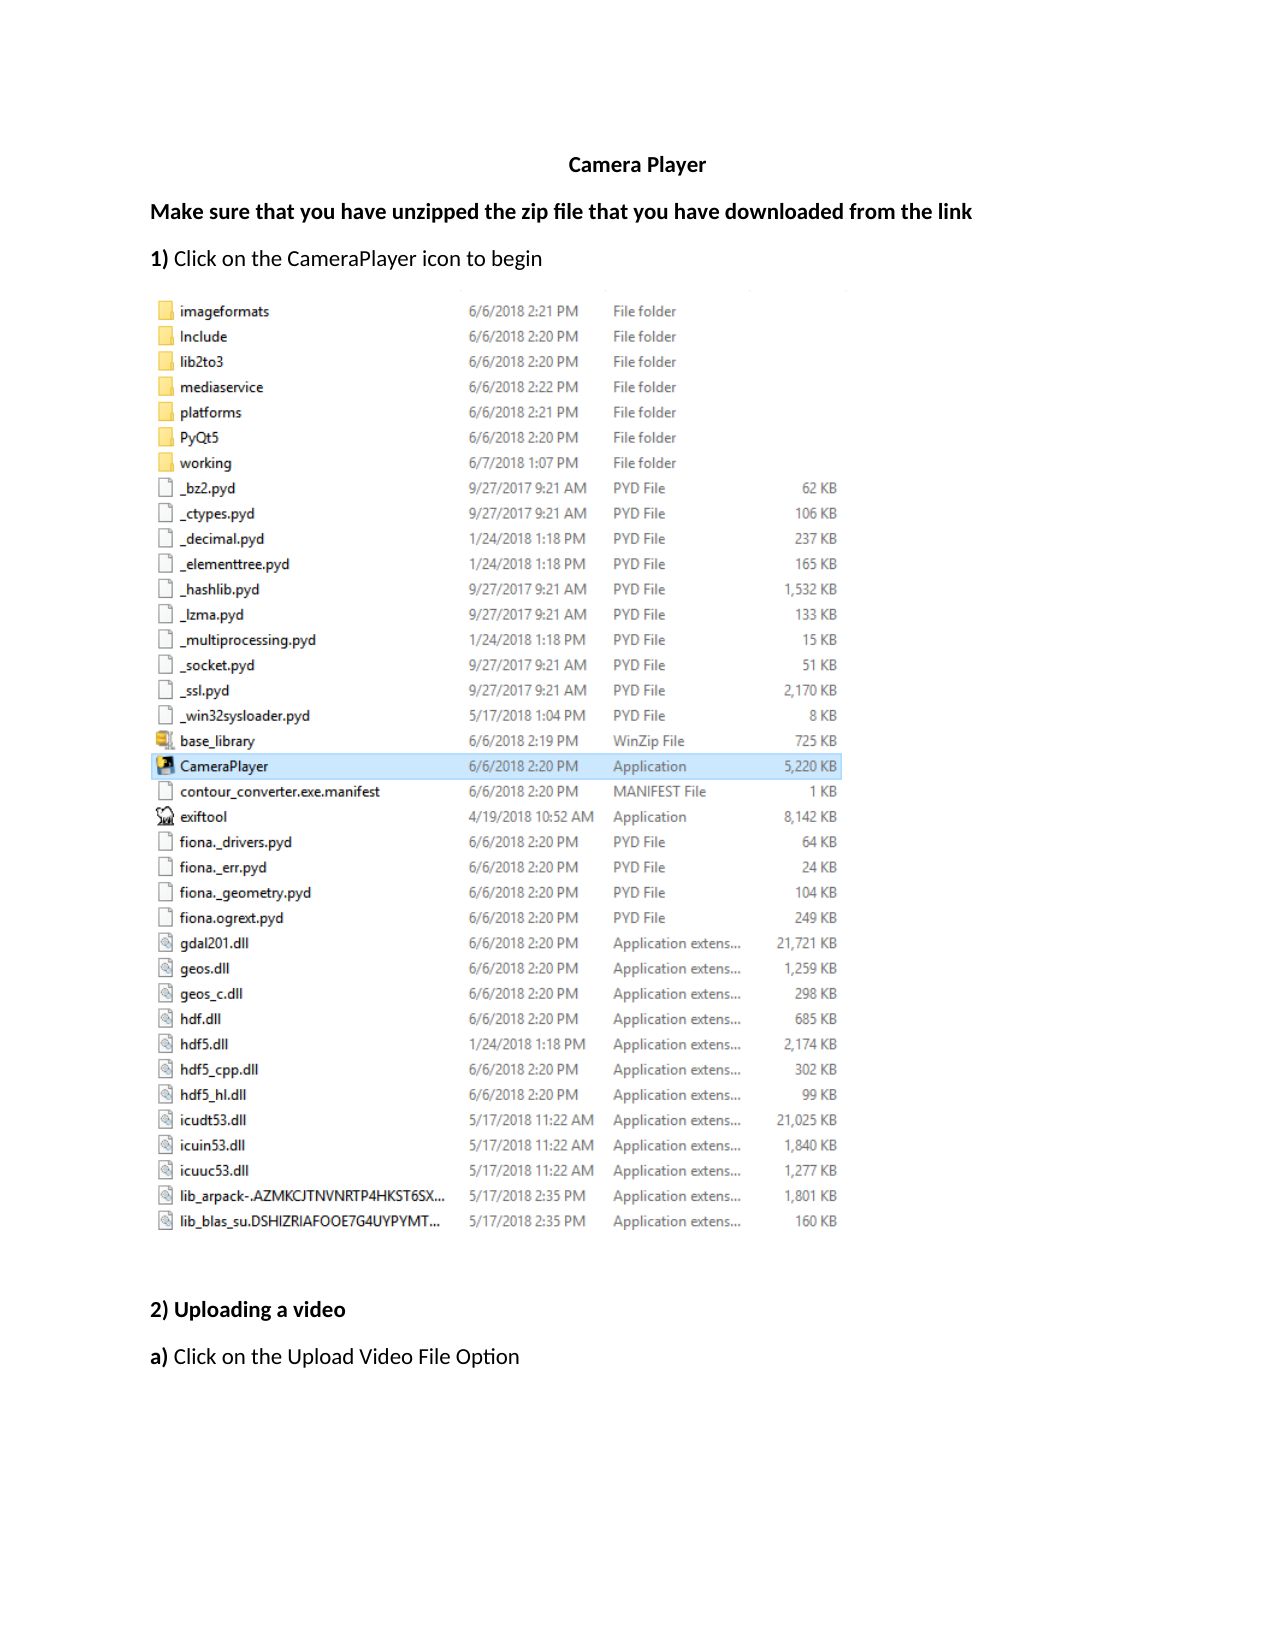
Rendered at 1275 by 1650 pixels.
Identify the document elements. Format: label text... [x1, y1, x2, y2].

text 2) Uploading a video [150, 1295, 1125, 1323]
text Camera Player [150, 150, 1125, 178]
picture [150, 290, 1125, 1230]
text Make sure that you have unzipped the zip file that you have downloaded from the link [150, 197, 1125, 225]
text 1) Click on the CameraPlayer icon to begin [150, 244, 1125, 272]
text a) Click on the Upload Video File Option [150, 1342, 1125, 1370]
